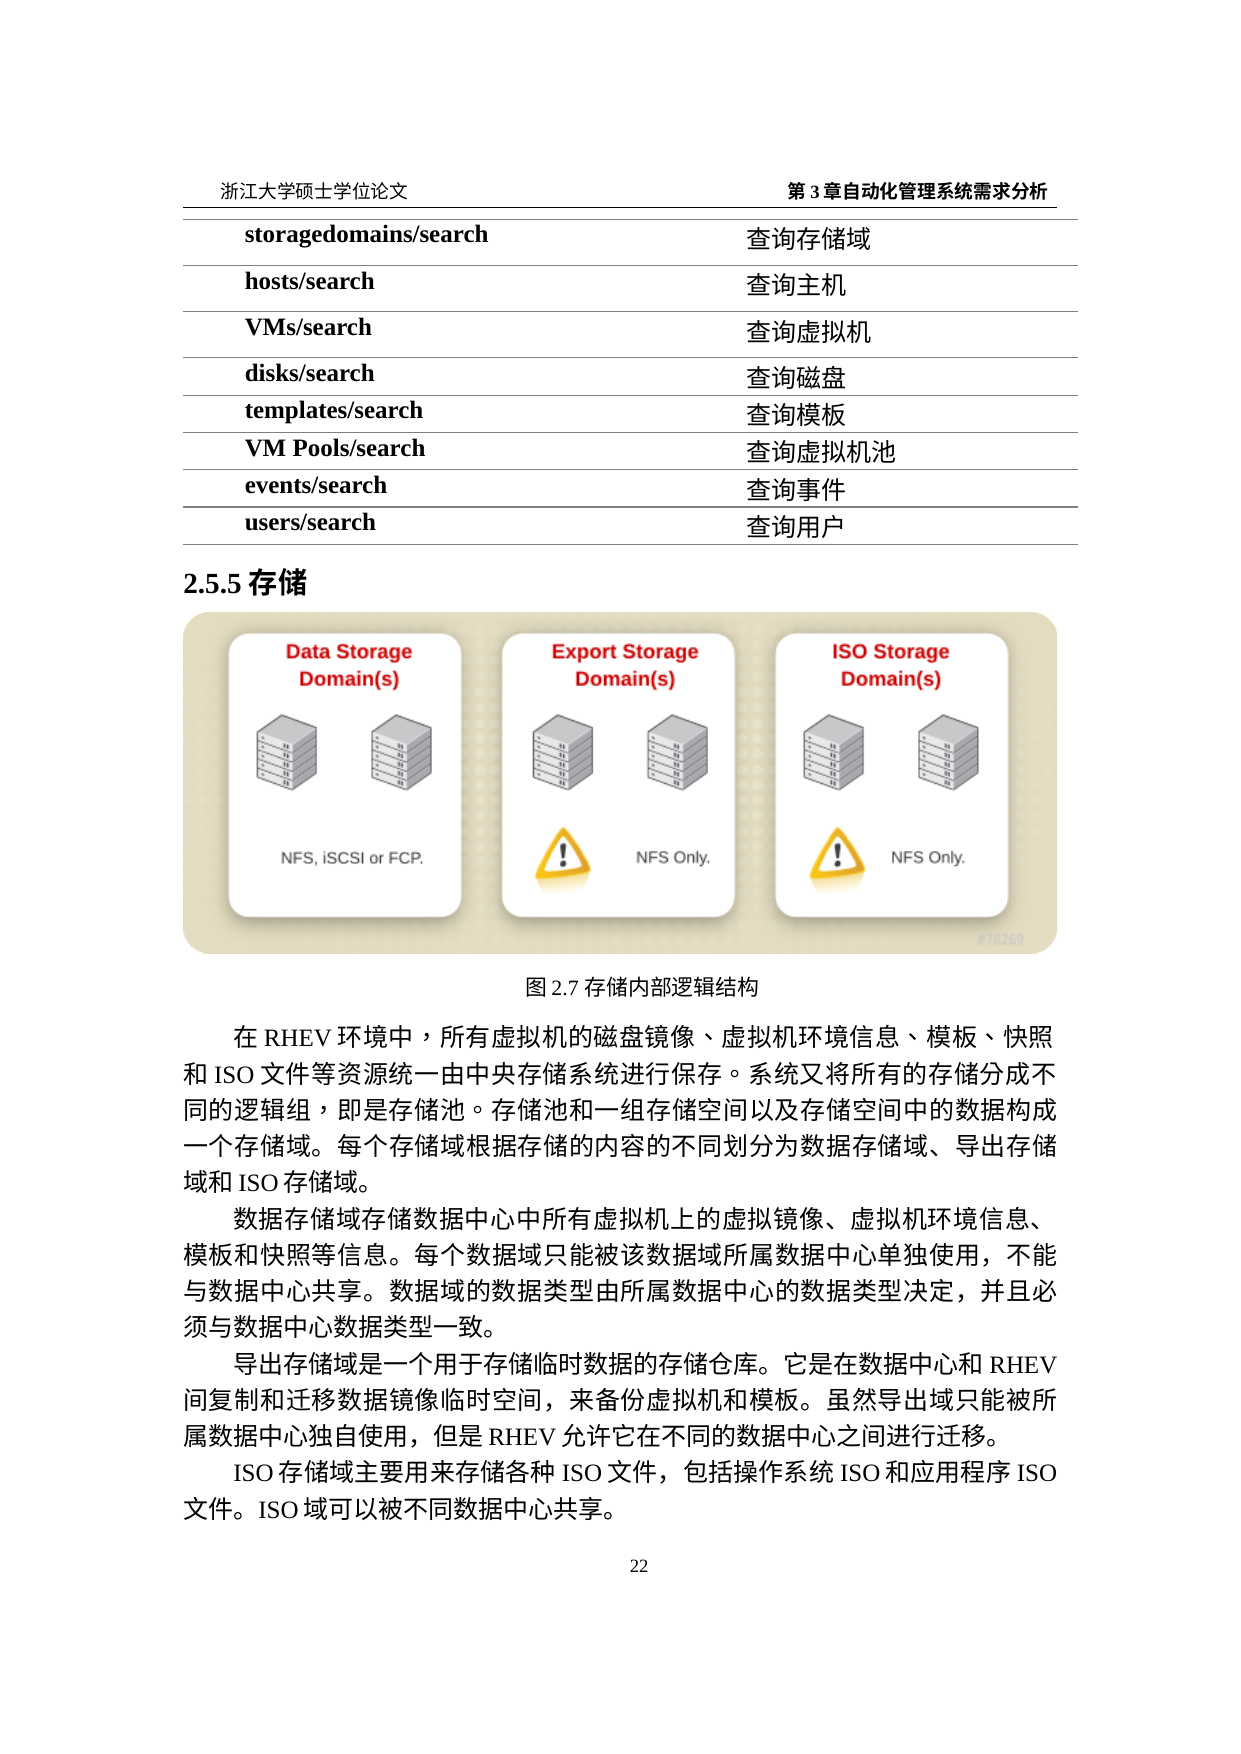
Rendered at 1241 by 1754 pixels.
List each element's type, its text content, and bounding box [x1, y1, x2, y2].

table_cell 查询用户 [685, 508, 1078, 544]
table_cell 查询主机 [685, 266, 1078, 311]
picture [183, 612, 1058, 954]
table_cell storagedomains/search [183, 220, 685, 265]
table_cell users/search [183, 508, 685, 544]
table_cell disks/search [183, 358, 685, 394]
table_cell 查询虚拟机 [685, 312, 1078, 357]
table_cell 查询存储域 [685, 220, 1078, 265]
table_cell templates/search [183, 396, 685, 432]
table_cell VM Pools/search [183, 433, 685, 469]
text ISO存储域主要用来存储各种ISO文件，包括操作系统ISO和应用程序ISO文件。ISO域可以被不同数据中心共享。 [183, 1453, 1057, 1525]
text 图2.7 存储内部逻辑结构 [183, 954, 1057, 1001]
text 在RHEV环境中，所有虚拟机的磁盘镜像、虚拟机环境信息、模板、快照和ISO文件等资源统一由中央存储系统进行保存。系统又将所有的存储分成不同的逻辑组，即是存储池。存储池和一组存储空间以及存储空间中的数据构成一个存储域。每个存储域根据存储的内容的不同划分为数据存储域、导出存储域和ISO存储域。 [183, 1018, 1057, 1199]
table_cell 查询模板 [685, 396, 1078, 432]
table_cell VMs/search [183, 312, 685, 357]
table_cell 查询事件 [685, 470, 1078, 506]
subtitle 存储 [183, 559, 1057, 602]
table_cell hosts/search [183, 266, 685, 311]
text 导出存储域是一个用于存储临时数据的存储仓库。它是在数据中心和RHEV间复制和迁移数据镜像临时空间，来备份虚拟机和模板。虽然导出域只能被所属数据中心独自使用，但是RHEV允许它在不同的数据中心之间进行迁移。 [183, 1344, 1057, 1453]
table_cell events/search [183, 470, 685, 506]
table_cell 查询虚拟机池 [685, 433, 1078, 469]
text 数据存储域存储数据中心中所有虚拟机上的虚拟镜像、虚拟机环境信息、模板和快照等信息。每个数据域只能被该数据域所属数据中心单独使用，不能与数据中心共享。数据域的数据类型由所属数据中心的数据类型决定，并且必须与数据中心数据类型一致。 [183, 1199, 1057, 1344]
table_cell 查询磁盘 [685, 358, 1078, 394]
